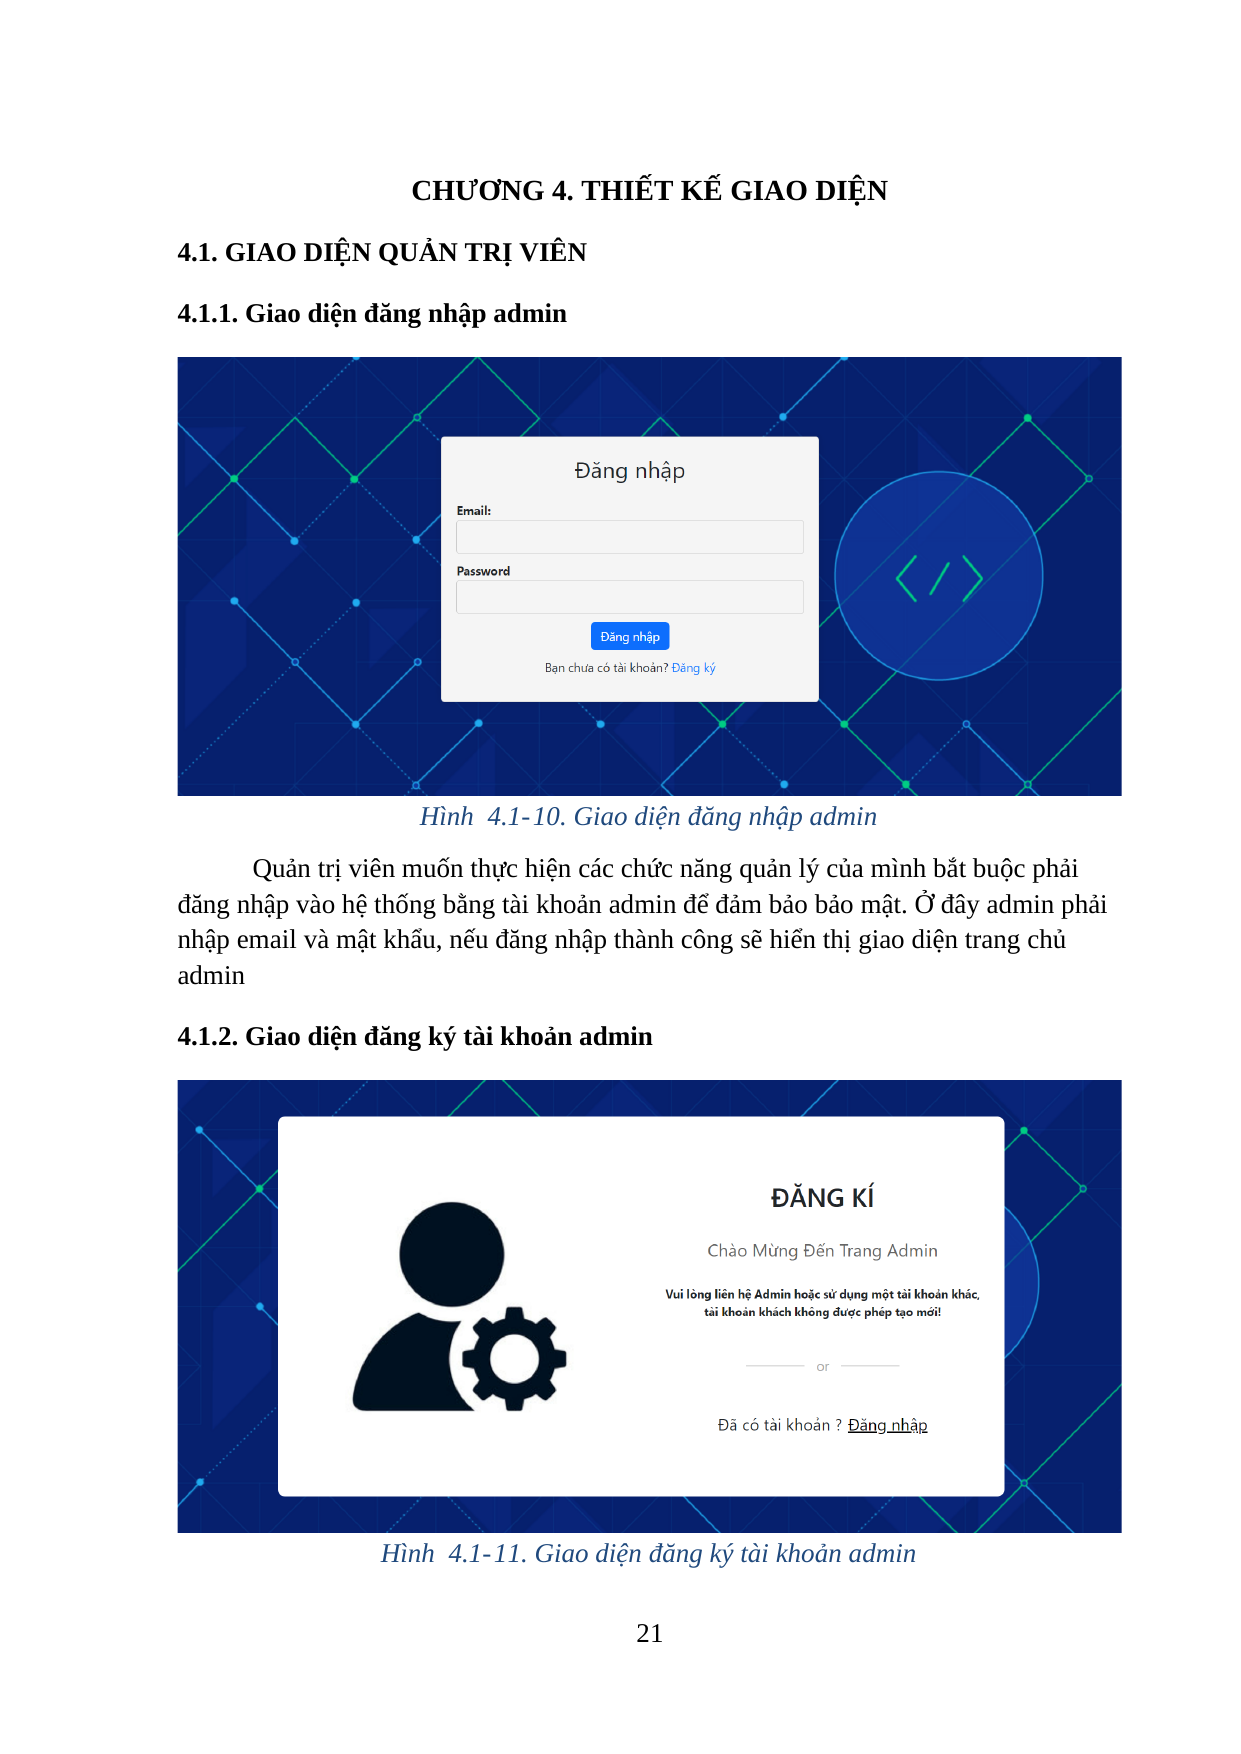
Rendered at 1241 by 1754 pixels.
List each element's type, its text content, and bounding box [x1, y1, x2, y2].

subtitle Giao diện đăng nhập admin [177, 297, 1122, 328]
text Quản trị viên muốn thực hiện các chức năng quản lý của mình bắt buộc phải đăng nhập vào hệ thống bằng tài khoản admin để đảm bảo bảo mật. Ở đây admin phải nhập email và mật khẩu, nếu đăng nhập thành công sẽ hiển thị giao diện trang chủ admin [177, 852, 1122, 991]
subtitle Giao diện quản trị viên [177, 236, 1122, 267]
picture [177, 357, 1122, 796]
picture [177, 1080, 1122, 1533]
subtitle Giao diện đăng ký tài khoản admin [177, 1020, 1122, 1051]
subtitle THIẾT KẾ GIAO DIỆN [177, 173, 1122, 206]
